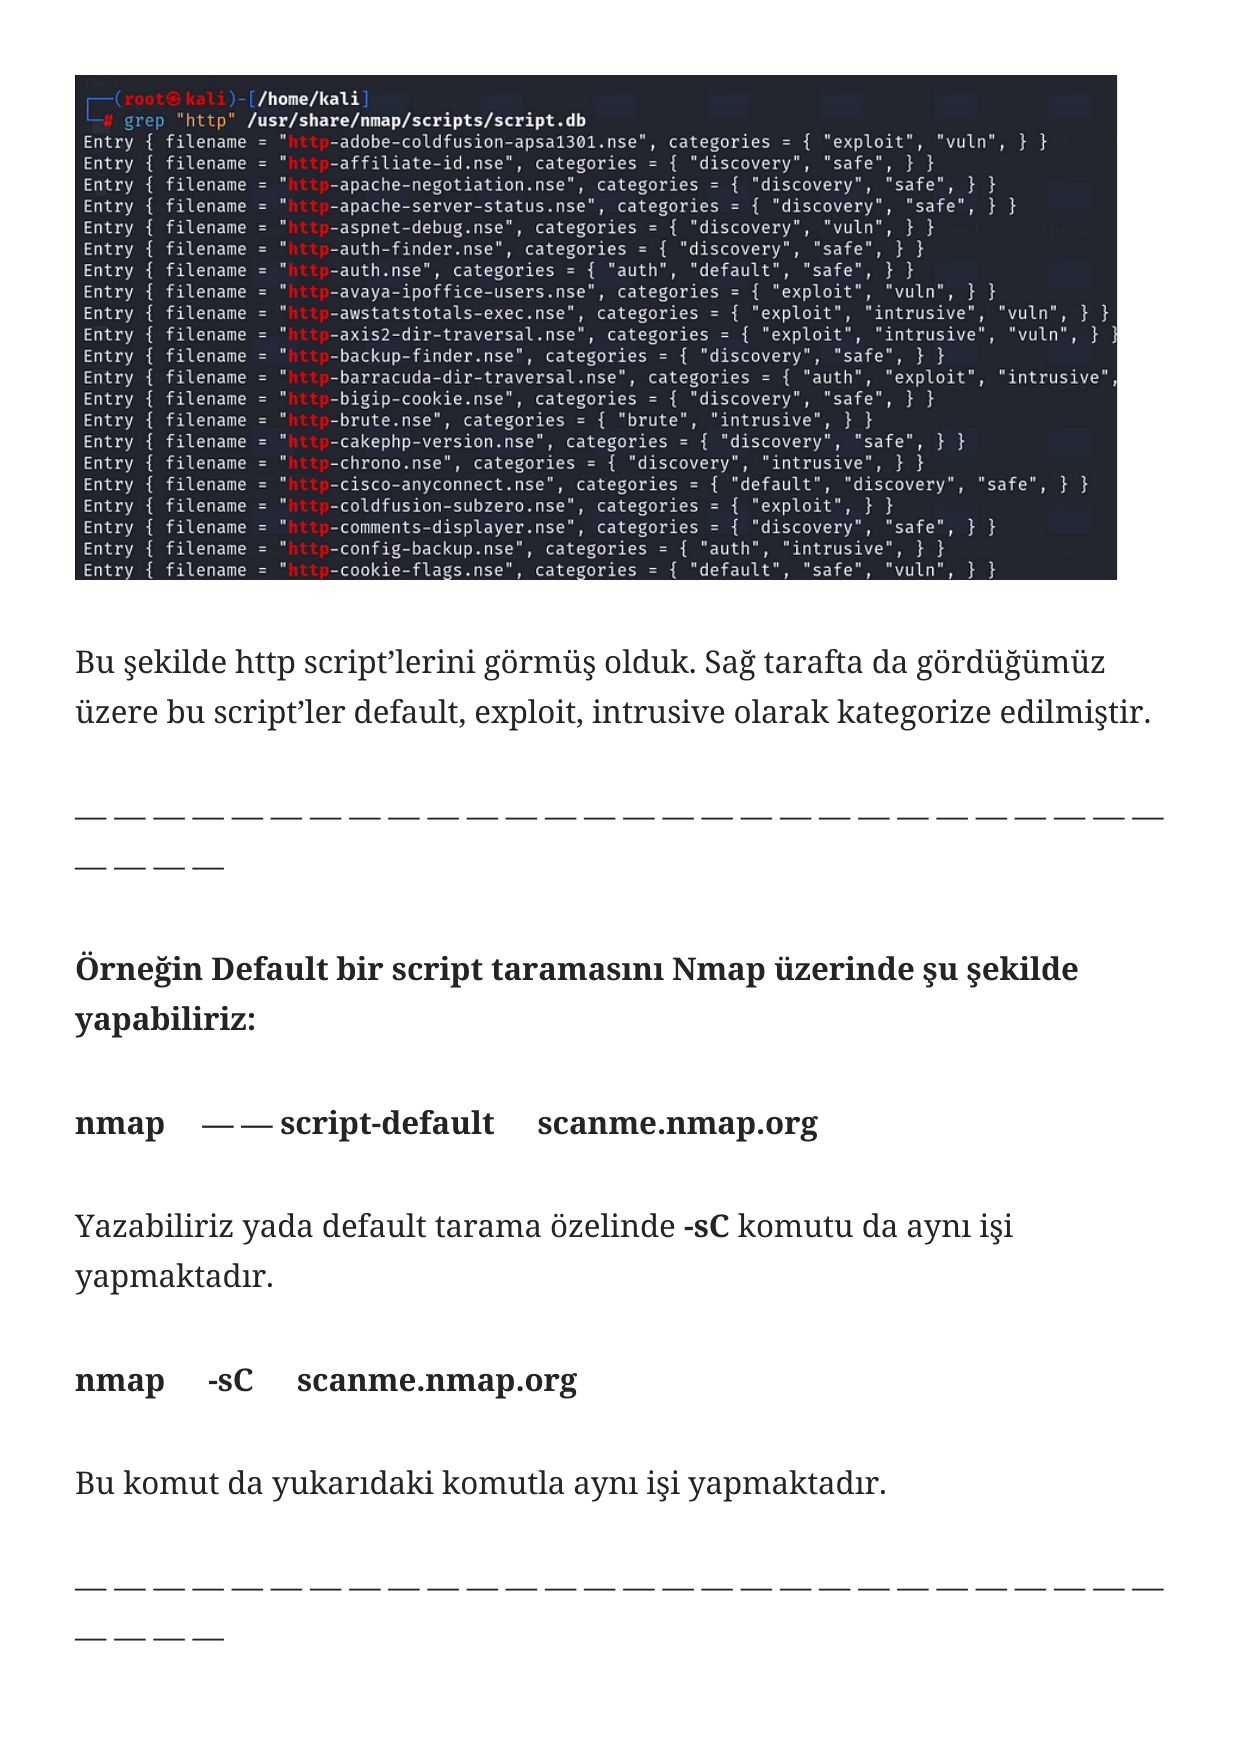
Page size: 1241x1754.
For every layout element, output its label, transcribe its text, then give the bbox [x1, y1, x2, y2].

text Yazabiliriz yada default tarama özelinde -sC komutu da aynı işi yapmaktadır. [75, 1197, 1165, 1297]
text nmapㅤ -sC ㅤscanme.nmap.org [75, 1350, 1165, 1400]
text Bu komut da yukarıdaki komutla aynı işi yapmaktadır. [75, 1454, 1165, 1504]
picture [75, 75, 1118, 580]
text Örneğin Default bir script taramasını Nmap üzerinde şu şekilde yapabiliriz: [75, 940, 1165, 1040]
text Bu şekilde http script’lerini görmüş olduk. Sağ tarafta da gördüğümüz üzere bu script’ler default, exploit, intrusive olarak kategorize edilmiştir. [75, 633, 1165, 733]
text — — — — — — — — — — — — — — — — — — — — — — — — — — — — — — — — [75, 786, 1165, 886]
text nmap ㅤ— — script-default ㅤscanme.nmap.org [75, 1093, 1165, 1143]
text — — — — — — — — — — — — — — — — — — — — — — — — — — — — — — — — [75, 1557, 1165, 1657]
